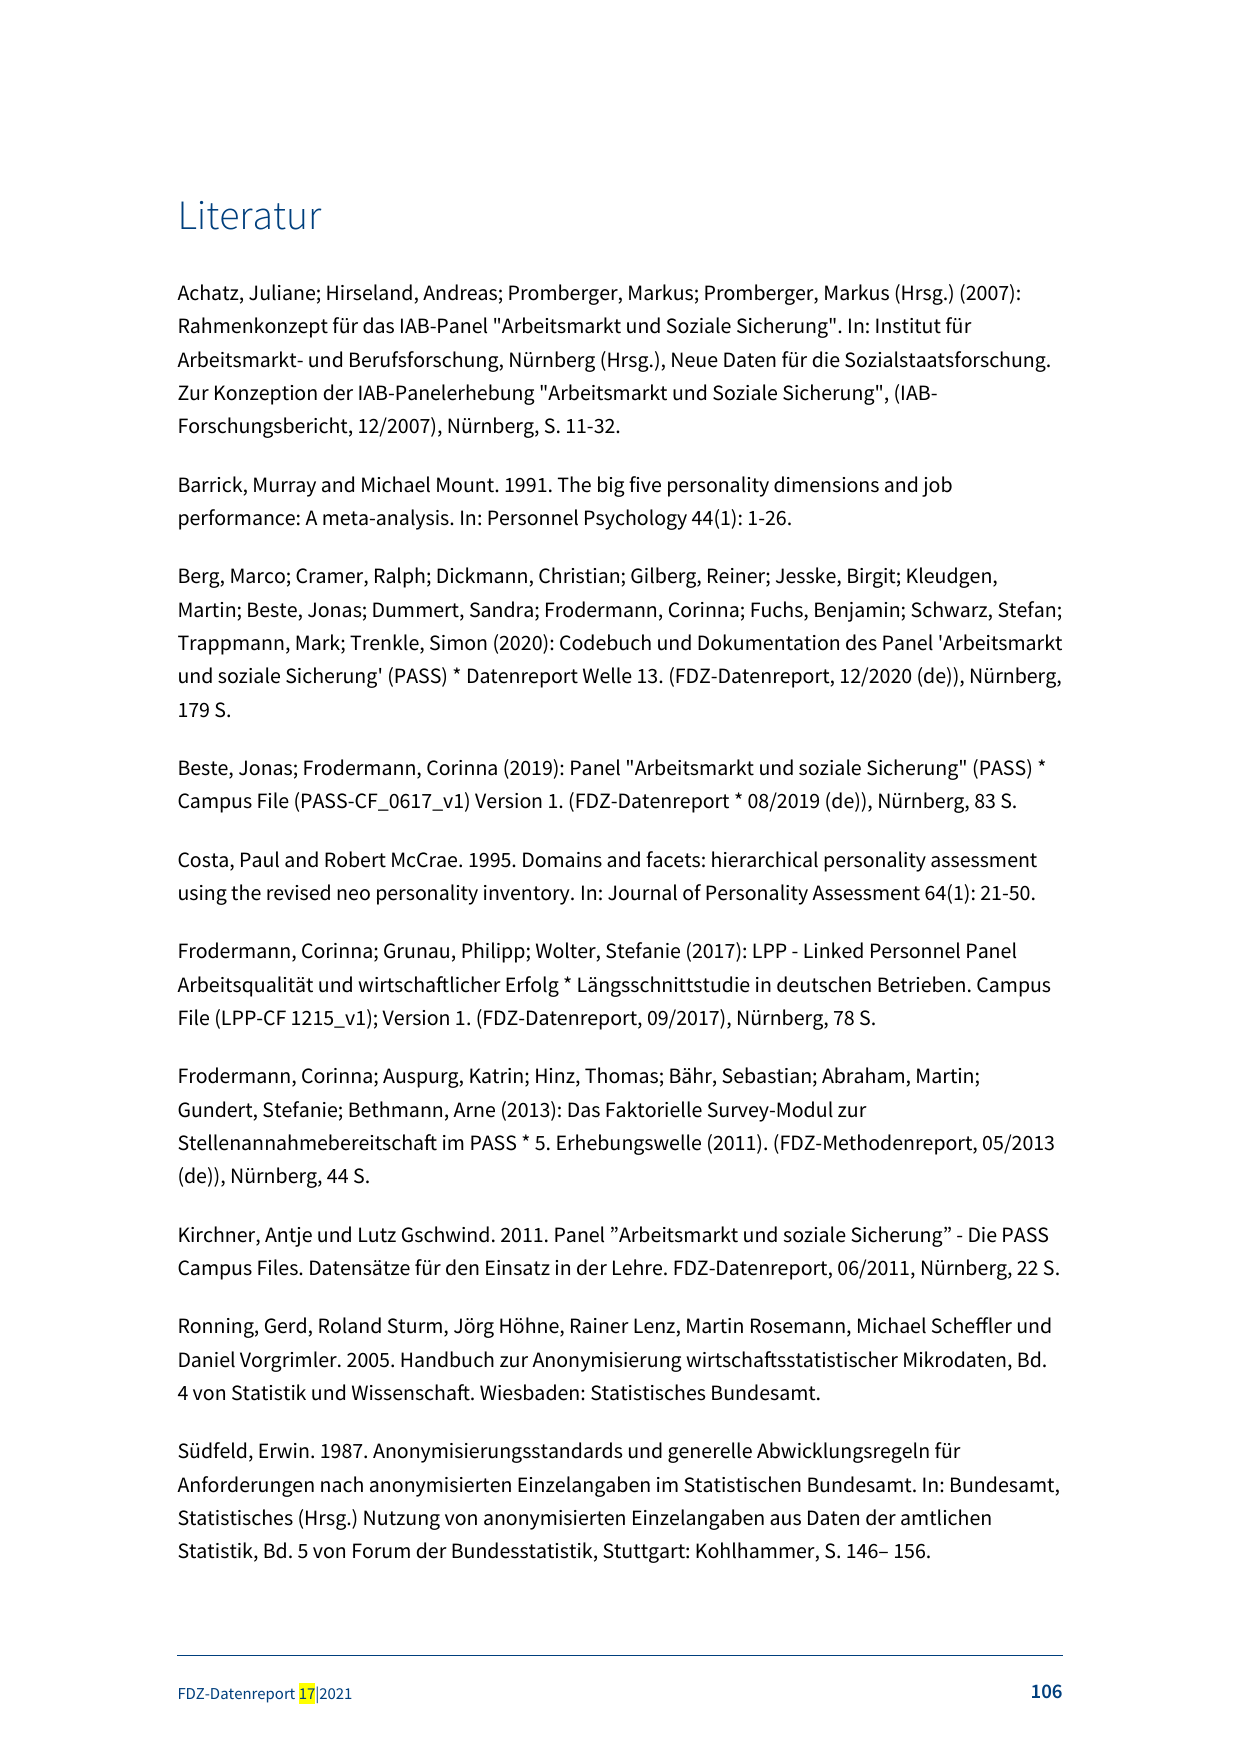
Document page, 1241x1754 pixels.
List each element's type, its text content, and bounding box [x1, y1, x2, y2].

text Südfeld, Erwin. 1987. Anonymisierungsstandards und generelle Abwicklungsregeln für Anforderungen nach anonymisierten Einzelangaben im Statistischen Bundesamt. In: Bundesamt, Statistisches (Hrsg.) Nutzung von anonymisierten Einzelangaben aus Daten der amtlichen Statistik, Bd. 5 von Forum der Bundesstatistik, Stuttgart: Kohlhammer, S. 146– 156. [177, 1432, 1063, 1566]
text Kirchner, Antje und Lutz Gschwind. 2011. Panel ”Arbeitsmarkt und soziale Sicherung” - Die PASS Campus Files. Datensätze für den Einsatz in der Lehre. FDZ-Datenreport, 06/2011, Nürnberg, 22 S. [177, 1216, 1063, 1282]
text Ronning, Gerd, Roland Sturm, Jörg Höhne, Rainer Lenz, Martin Rosemann, Michael Scheffler und Daniel Vorgrimler. 2005. Handbuch zur Anonymisierung wirtschaftsstatistischer Mikrodaten, Bd. 4 von Statistik und Wissenschaft. Wiesbaden: Statistisches Bundesamt. [177, 1307, 1063, 1407]
text Achatz, Juliane; Hirseland, Andreas; Promberger, Markus; Promberger, Markus (Hrsg.) (2007): Rahmenkonzept für das IAB-Panel "Arbeitsmarkt und Soziale Sicherung". In: Institut für Arbeitsmarkt- und Berufsforschung, Nürnberg (Hrsg.), Neue Daten für die Sozialstaatsforschung. Zur Konzeption der IAB-Panelerhebung "Arbeitsmarkt und Soziale Sicherung", (IAB-Forschungsbericht, 12/2007), Nürnberg, S. 11-32. [177, 274, 1063, 441]
text Frodermann, Corinna; Auspurg, Katrin; Hinz, Thomas; Bähr, Sebastian; Abraham, Martin; Gundert, Stefanie; Bethmann, Arne (2013): Das Faktorielle Survey-Modul zur Stellenannahmebereitschaft im PASS * 5. Erhebungswelle (2011). (FDZ-Methodenreport, 05/2013 (de)), Nürnberg, 44 S. [177, 1057, 1063, 1191]
text Berg, Marco; Cramer, Ralph; Dickmann, Christian; Gilberg, Reiner; Jesske, Birgit; Kleudgen, Martin; Beste, Jonas; Dummert, Sandra; Frodermann, Corinna; Fuchs, Benjamin; Schwarz, Stefan; Trappmann, Mark; Trenkle, Simon (2020): Codebuch und Dokumentation des Panel 'Arbeitsmarkt und soziale Sicherung' (PASS) * Datenreport Welle 13. (FDZ-Datenreport, 12/2020 (de)), Nürnberg, 179 S. [177, 557, 1063, 724]
text Literatur [177, 188, 1063, 241]
text Beste, Jonas; Frodermann, Corinna (2019): Panel "Arbeitsmarkt und soziale Sicherung" (PASS) * Campus File (PASS-CF_0617_v1) Version 1. (FDZ-Datenreport * 08/2019 (de)), Nürnberg, 83 S. [177, 749, 1063, 816]
text Frodermann, Corinna; Grunau, Philipp; Wolter, Stefanie (2017): LPP - Linked Personnel Panel Arbeitsqualität und wirtschaftlicher Erfolg * Längsschnittstudie in deutschen Betrieben. Campus File (LPP-CF 1215_v1); Version 1. (FDZ-Datenreport, 09/2017), Nürnberg, 78 S. [177, 932, 1063, 1032]
text Barrick, Murray and Michael Mount. 1991. The big five personality dimensions and job performance: A meta-analysis. In: Personnel Psychology 44(1): 1-26. [177, 466, 1063, 532]
text Costa, Paul and Robert McCrae. 1995. Domains and facets: hierarchical personality assessment using the revised neo personality inventory. In: Journal of Personality Assessment 64(1): 21-50. [177, 841, 1063, 907]
